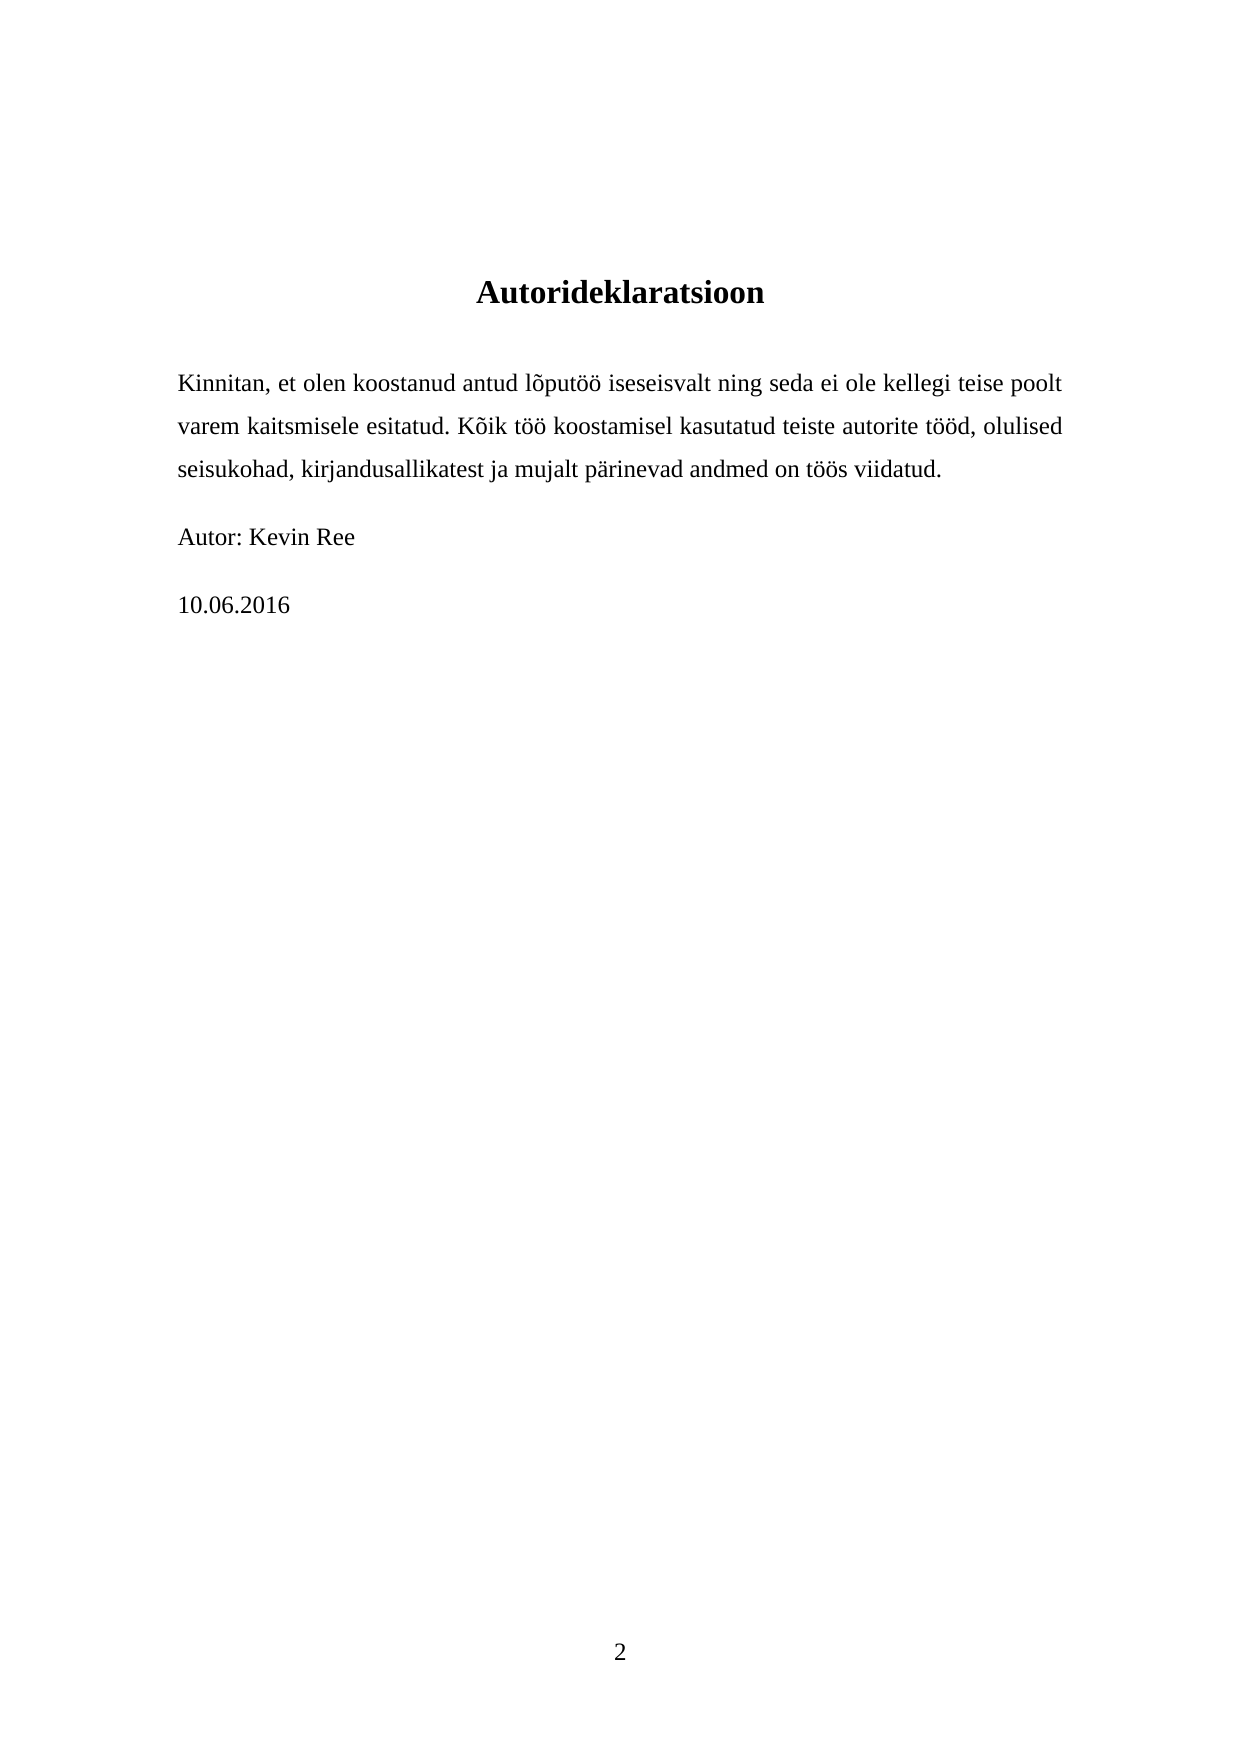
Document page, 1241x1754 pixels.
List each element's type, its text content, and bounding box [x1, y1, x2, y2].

subtitle Autorideklaratsioon [177, 273, 1063, 311]
text Kinnitan, et olen koostanud antud lõputöö iseseisvalt ning seda ei ole kellegi teise poolt varem kaitsmisele esitatud. Kõik töö koostamisel kasutatud teiste autorite tööd, olulised seisukohad, kirjandusallikatest ja mujalt pärinevad andmed on töös viidatud. [177, 368, 1063, 483]
text Autor: Kevin Ree [177, 522, 1063, 551]
text 10.06.2016 [177, 590, 1063, 619]
